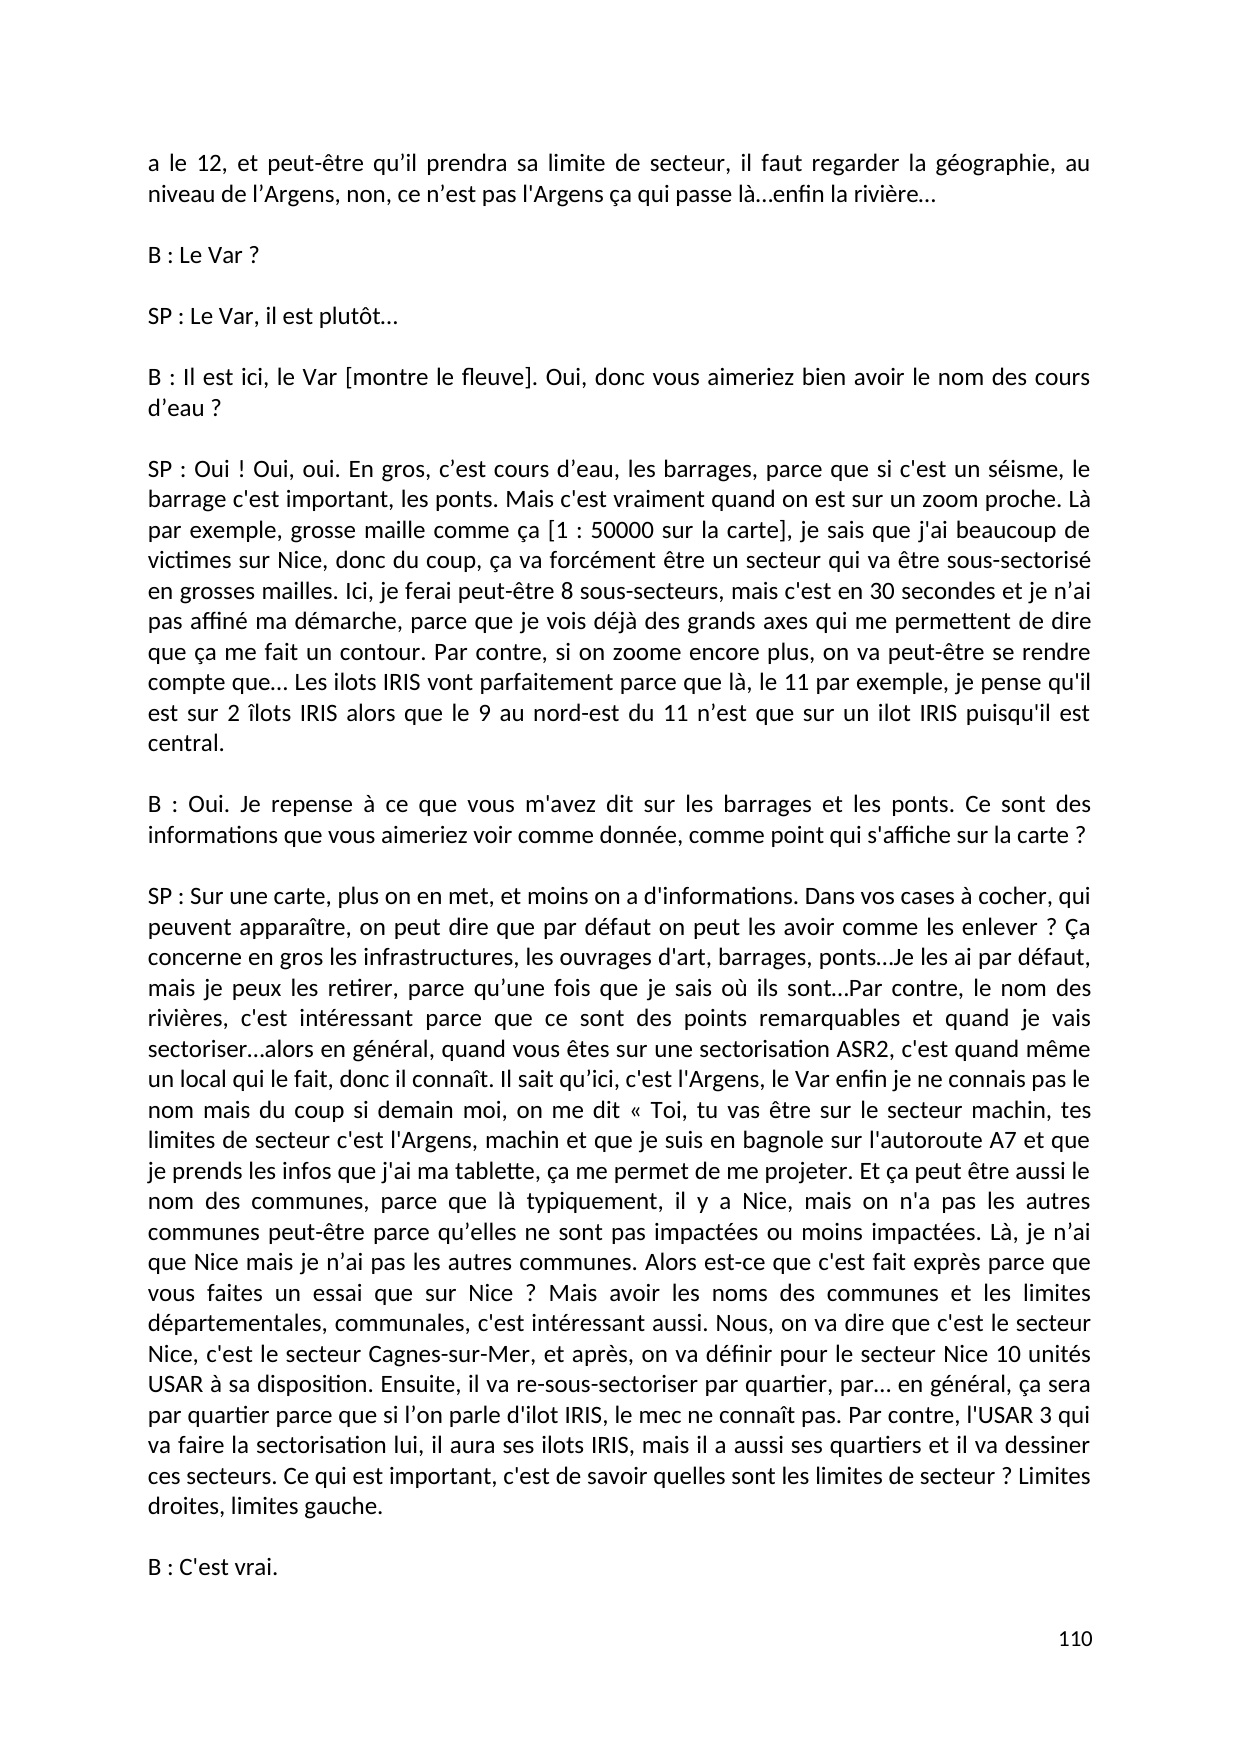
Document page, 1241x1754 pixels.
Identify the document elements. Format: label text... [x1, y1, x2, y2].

text B : Le Var ? [148, 239, 1093, 270]
text B : Oui. Je repense à ce que vous m'avez dit sur les barrages et les ponts. Ce sont des informations que vous aimeriez voir comme donnée, comme point qui s'affiche sur la carte ? [148, 788, 1093, 849]
text SP : Le Var, il est plutôt… [148, 300, 1093, 331]
text B : C'est vrai. [148, 1552, 1093, 1582]
text SP : Oui ! Oui, oui. En gros, c’est cours d’eau, les barrages, parce que si c'est un séisme, le barrage c'est important, les ponts. Mais c'est vraiment quand on est sur un zoom proche. Là par exemple, grosse maille comme ça [1 : 50000 sur la carte], je sais que j'ai beaucoup de victimes sur Nice, donc du coup, ça va forcément être un secteur qui va être sous-sectorisé en grosses mailles. Ici, je ferai peut-être 8 sous-secteurs, mais c'est en 30 secondes et je n’ai pas affiné ma démarche, parce que je vois déjà des grands axes qui me permettent de dire que ça me fait un contour. Par contre, si on zoome encore plus, on va peut-être se rendre compte que… Les ilots IRIS vont parfaitement parce que là, le 11 par exemple, je pense qu'il est sur 2 îlots IRIS alors que le 9 au nord-est du 11 n’est que sur un ilot IRIS puisqu'il est central. [148, 453, 1093, 758]
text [148, 148, 1093, 209]
text B : Il est ici, le Var [montre le fleuve]. Oui, donc vous aimeriez bien avoir le nom des cours d’eau ? [148, 361, 1093, 422]
text SP : Sur une carte, plus on en met, et moins on a d'informations. Dans vos cases à cocher, qui peuvent apparaître, on peut dire que par défaut on peut les avoir comme les enlever ? Ça concerne en gros les infrastructures, les ouvrages d'art, barrages, ponts…Je les ai par défaut, mais je peux les retirer, parce qu’une fois que je sais où ils sont…Par contre, le nom des rivières, c'est intéressant parce que ce sont des points remarquables et quand je vais sectoriser…alors en général, quand vous êtes sur une sectorisation ASR2, c'est quand même un local qui le fait, donc il connaît. Il sait qu’ici, c'est l'Argens, le Var enfin je ne connais pas le nom mais du coup si demain moi, on me dit « Toi, tu vas être sur le secteur machin, tes limites de secteur c'est l'Argens, machin et que je suis en bagnole sur l'autoroute A7 et que je prends les infos que j'ai ma tablette, ça me permet de me projeter. Et ça peut être aussi le nom des communes, parce que là typiquement, il y a Nice, mais on n'a pas les autres communes peut-être parce qu’elles ne sont pas impactées ou moins impactées. Là, je n’ai que Nice mais je n’ai pas les autres communes. Alors est-ce que c'est fait exprès parce que vous faites un essai que sur Nice ? Mais avoir les noms des communes et les limites départementales, communales, c'est intéressant aussi. Nous, on va dire que c'est le secteur Nice, c'est le secteur Cagnes-sur-Mer, et après, on va définir pour le secteur Nice 10 unités USAR à sa disposition. Ensuite, il va re-sous-sectoriser par quartier, par… en général, ça sera par quartier parce que si l’on parle d'ilot IRIS, le mec ne connaît pas. Par contre, l'USAR 3 qui va faire la sectorisation lui, il aura ses ilots IRIS, mais il a aussi ses quartiers et il va dessiner ces secteurs. Ce qui est important, c'est de savoir quelles sont les limites de secteur ? Limites droites, limites gauche. [148, 880, 1093, 1521]
